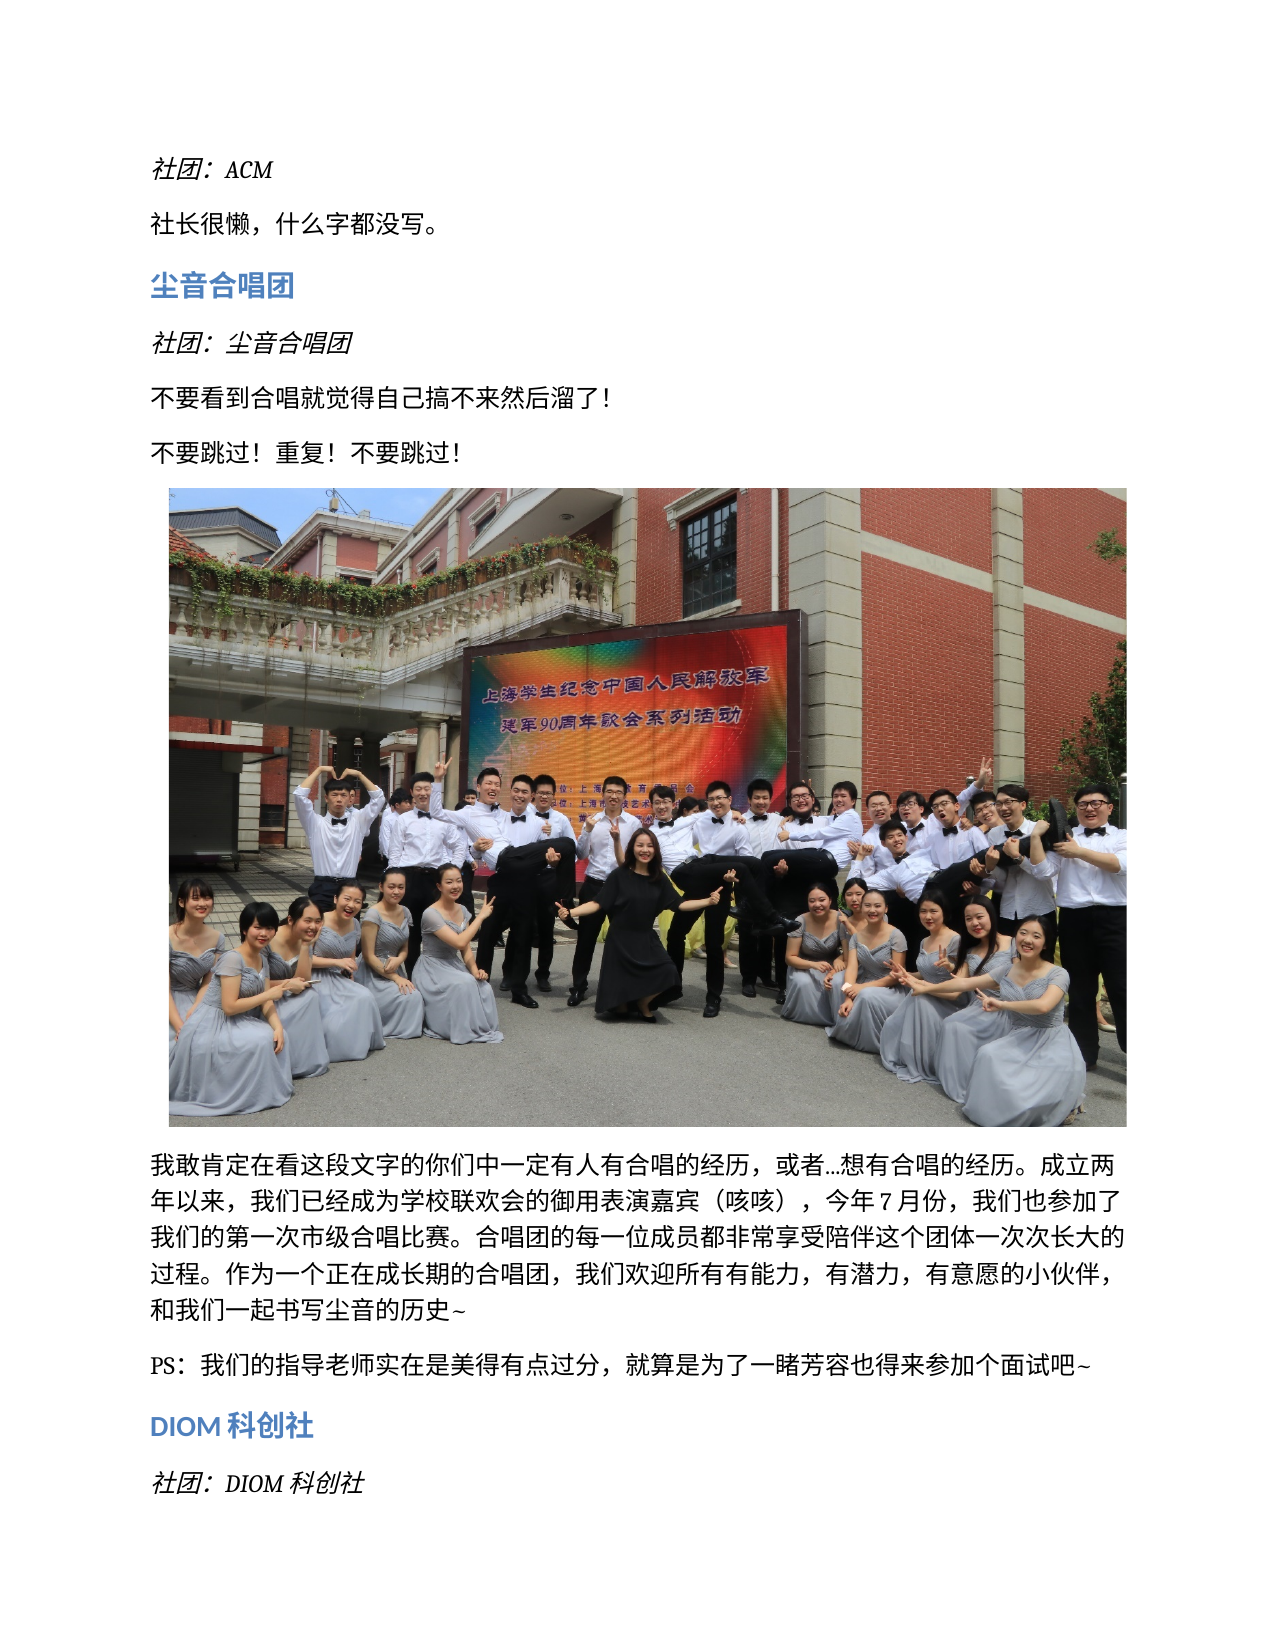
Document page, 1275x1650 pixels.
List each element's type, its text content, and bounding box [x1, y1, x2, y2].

text 社长很懒，什么字都没写。 [150, 205, 1125, 241]
subtitle 尘音合唱团 [150, 262, 1125, 304]
text 我敢肯定在看这段文字的你们中一定有人有合唱的经历，或者...想有合唱的经历。成立两年以来，我们已经成为学校联欢会的御用表演嘉宾（咳咳），今年7月份，我们也参加了我们的第一次市级合唱比赛。合唱团的每一位成员都非常享受陪伴这个团体一次次长大的过程。作为一个正在成长期的合唱团，我们欢迎所有有能力，有潜力，有意愿的小伙伴，和我们一起书写尘音的历史~ [150, 1145, 1125, 1327]
text 社团：DIOM科创社 [150, 1463, 1125, 1500]
text 社团：ACM [150, 150, 1125, 186]
text PS：我们的指导老师实在是美得有点过分，就算是为了一睹芳容也得来参加个面试吧~ [150, 1345, 1125, 1382]
text 社团：尘音合唱团 [150, 323, 1125, 359]
subtitle DIOM科创社 [150, 1402, 1125, 1445]
text 不要看到合唱就觉得自己搞不来然后溜了！ [150, 378, 1125, 414]
text 不要跳过！重复！不要跳过！ [150, 433, 1125, 469]
